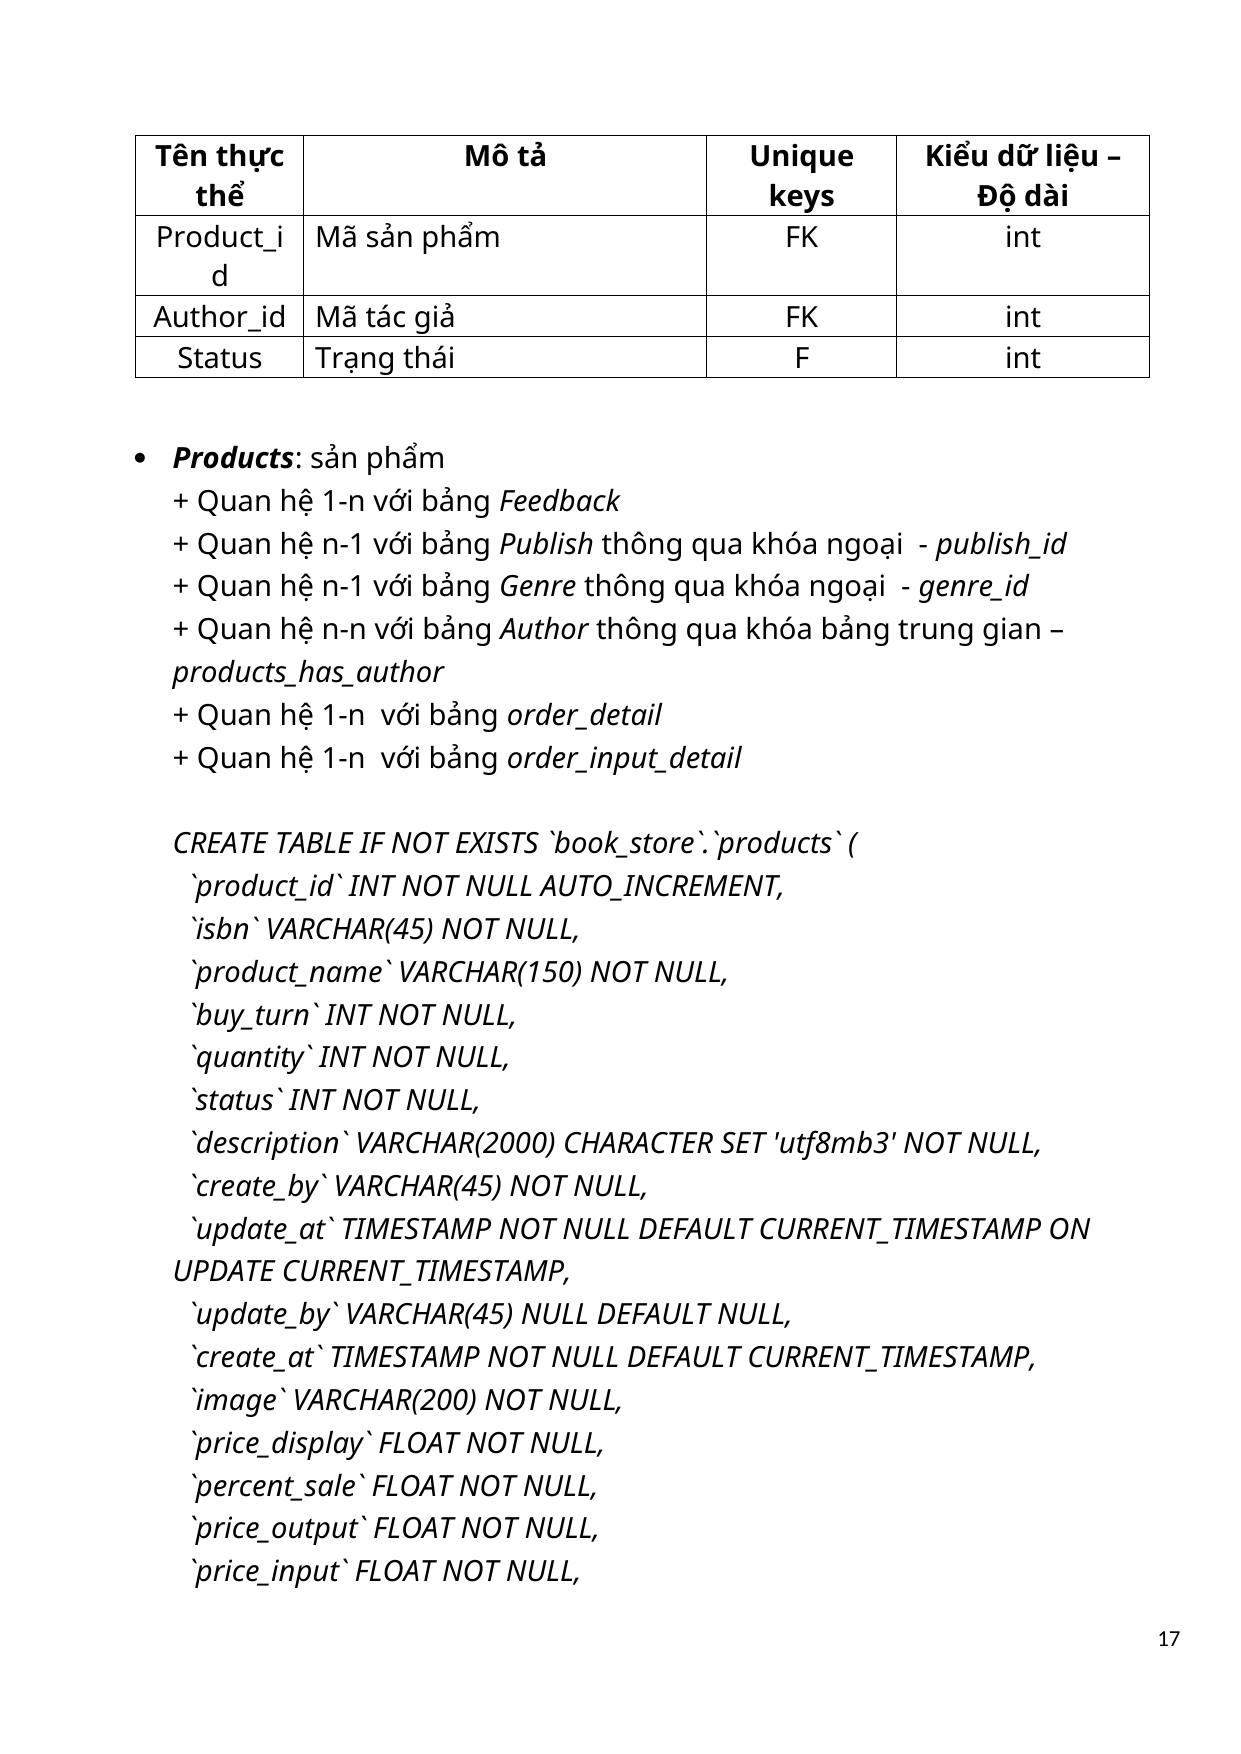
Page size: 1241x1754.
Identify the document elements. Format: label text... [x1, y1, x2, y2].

list Products: sản phẩm [135, 437, 1180, 477]
table_header Kiểu dữ liệu – Độ dài [897, 136, 1149, 215]
table_cell Author_id [136, 296, 303, 336]
list + Quan hệ 1-n với bảng order_detail [172, 694, 1180, 734]
list `product_name` VARCHAR(150) NOT NULL, [172, 951, 1180, 991]
table_header Mô tả [304, 136, 706, 215]
list `quantity` INT NOT NULL, [172, 1037, 1180, 1076]
list `create_at` TIMESTAMP NOT NULL DEFAULT CURRENT_TIMESTAMP, [172, 1336, 1180, 1376]
list `buy_turn` INT NOT NULL, [172, 994, 1180, 1033]
list `description` VARCHAR(2000) CHARACTER SET 'utf8mb3' NOT NULL, [172, 1122, 1180, 1162]
list + Quan hệ n-1 với bảng Genre thông qua khóa ngoại - genre_id [172, 566, 1180, 605]
list + Quan hệ n-n với bảng Author thông qua khóa bảng trung gian – products_has_author [172, 608, 1180, 691]
list `update_by` VARCHAR(45) NULL DEFAULT NULL, [172, 1293, 1180, 1333]
table_header Tên thực thể [136, 136, 303, 215]
list `price_output` FLOAT NOT NULL, [172, 1508, 1180, 1547]
table_cell int [897, 337, 1149, 377]
list `isbn` VARCHAR(45) NOT NULL, [172, 908, 1180, 948]
list `percent_sale` FLOAT NOT NULL, [172, 1465, 1180, 1504]
table_cell Status [136, 337, 303, 377]
list `create_by` VARCHAR(45) NOT NULL, [172, 1165, 1180, 1205]
list `update_at` TIMESTAMP NOT NULL DEFAULT CURRENT_TIMESTAMP ON UPDATE CURRENT_TIMESTAMP, [172, 1208, 1180, 1290]
table_cell FK [707, 296, 896, 336]
list + Quan hệ 1-n với bảng Feedback [172, 480, 1180, 520]
table_cell int [897, 216, 1149, 295]
list `product_id` INT NOT NULL AUTO_INCREMENT, [172, 865, 1180, 905]
list `image` VARCHAR(200) NOT NULL, [172, 1379, 1180, 1419]
table_cell Trạng thái [304, 337, 706, 377]
table_cell F [707, 337, 896, 377]
table_cell FK [707, 216, 896, 295]
list + Quan hệ n-1 với bảng Publish thông qua khóa ngoại - publish_id [172, 523, 1180, 563]
list CREATE TABLE IF NOT EXISTS `book_store`.`products` ( [172, 823, 1180, 862]
table_header Unique keys [707, 136, 896, 215]
list + Quan hệ 1-n với bảng order_input_detail [172, 737, 1180, 777]
table_cell int [897, 296, 1149, 336]
table_cell Mã sản phẩm [304, 216, 706, 295]
table_cell Mã tác giả [304, 296, 706, 336]
list `status` INT NOT NULL, [172, 1079, 1180, 1119]
list `price_input` FLOAT NOT NULL, [172, 1550, 1180, 1590]
table_cell Product_id [136, 216, 303, 295]
list `price_display` FLOAT NOT NULL, [172, 1422, 1180, 1462]
